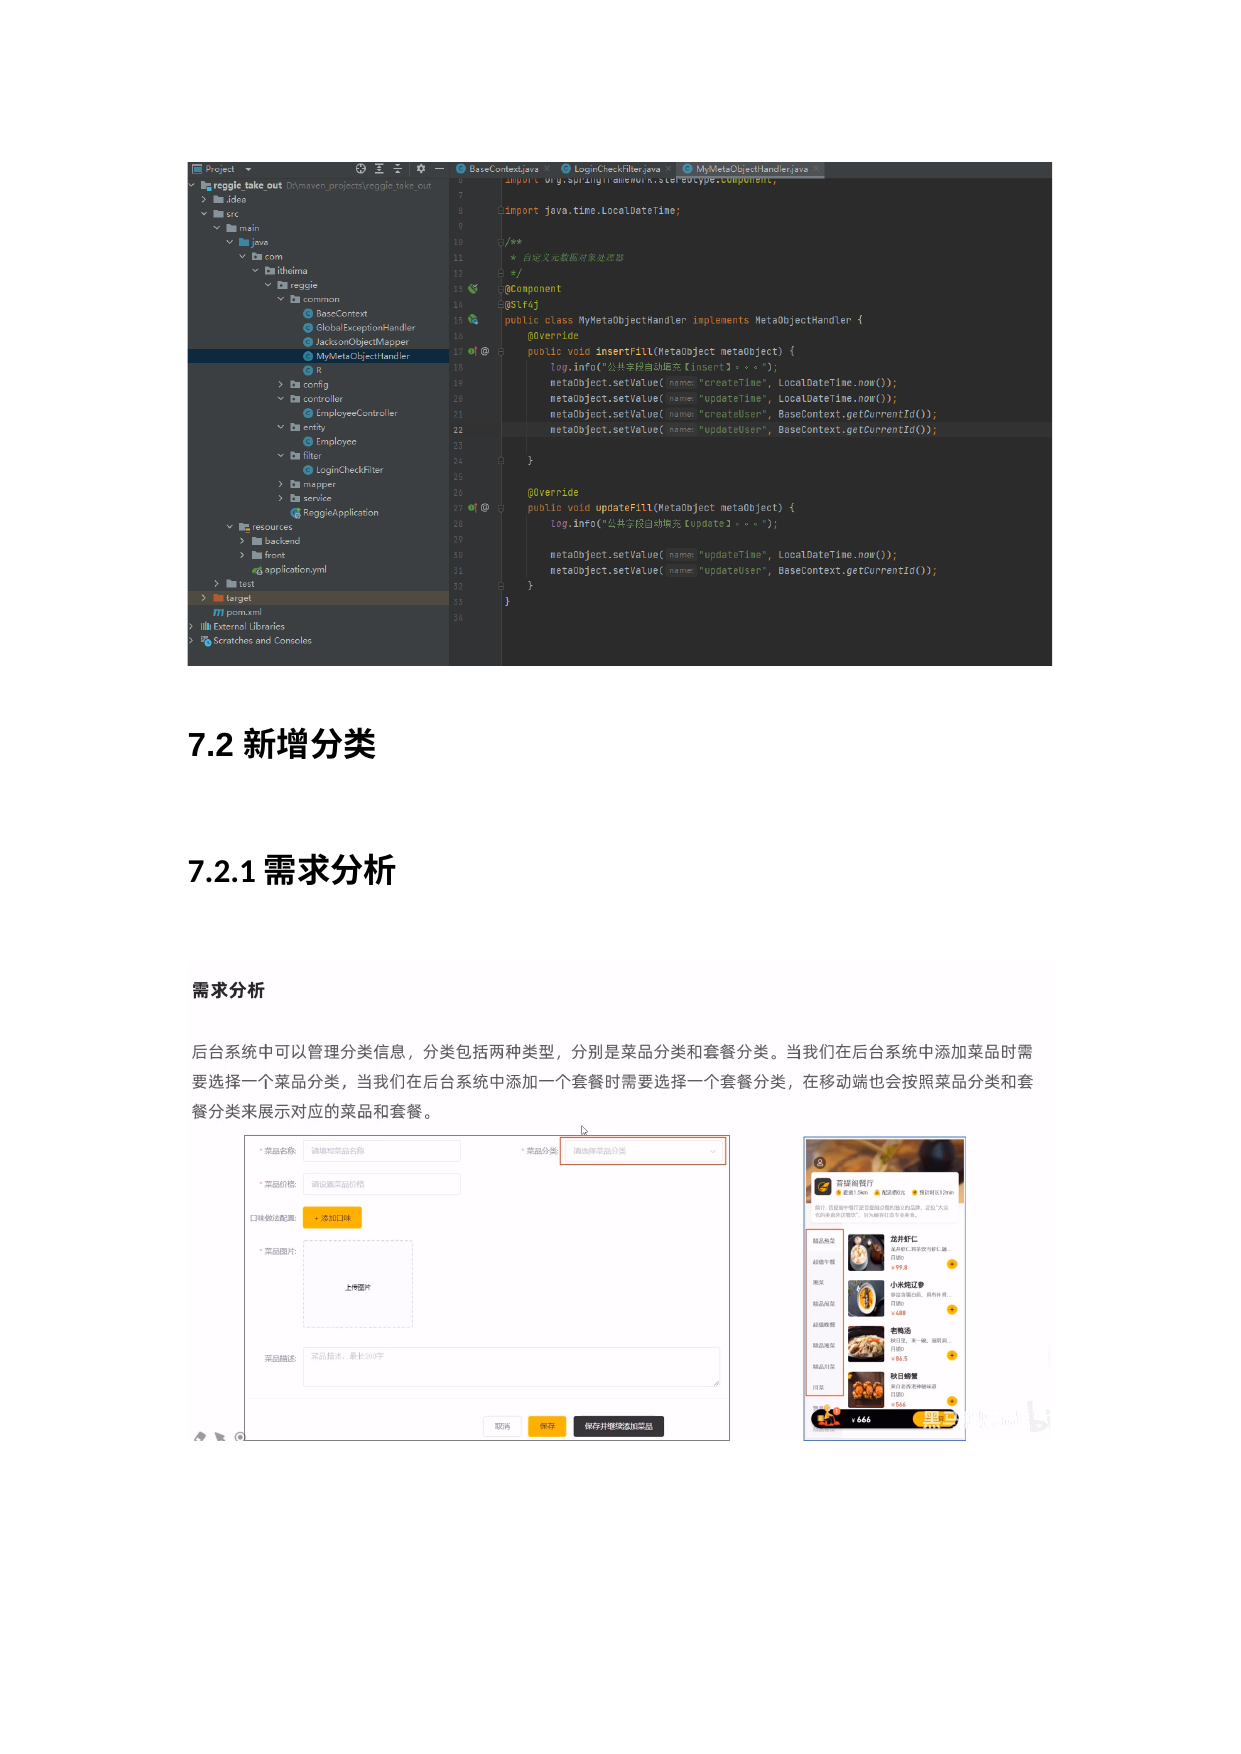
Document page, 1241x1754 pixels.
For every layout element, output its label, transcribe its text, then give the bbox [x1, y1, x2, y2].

subtitle 7.2 新增分类 [187, 709, 1053, 774]
picture [187, 962, 1050, 1441]
picture [187, 162, 1053, 666]
subtitle 7.2.1 需求分析 [187, 836, 1053, 901]
